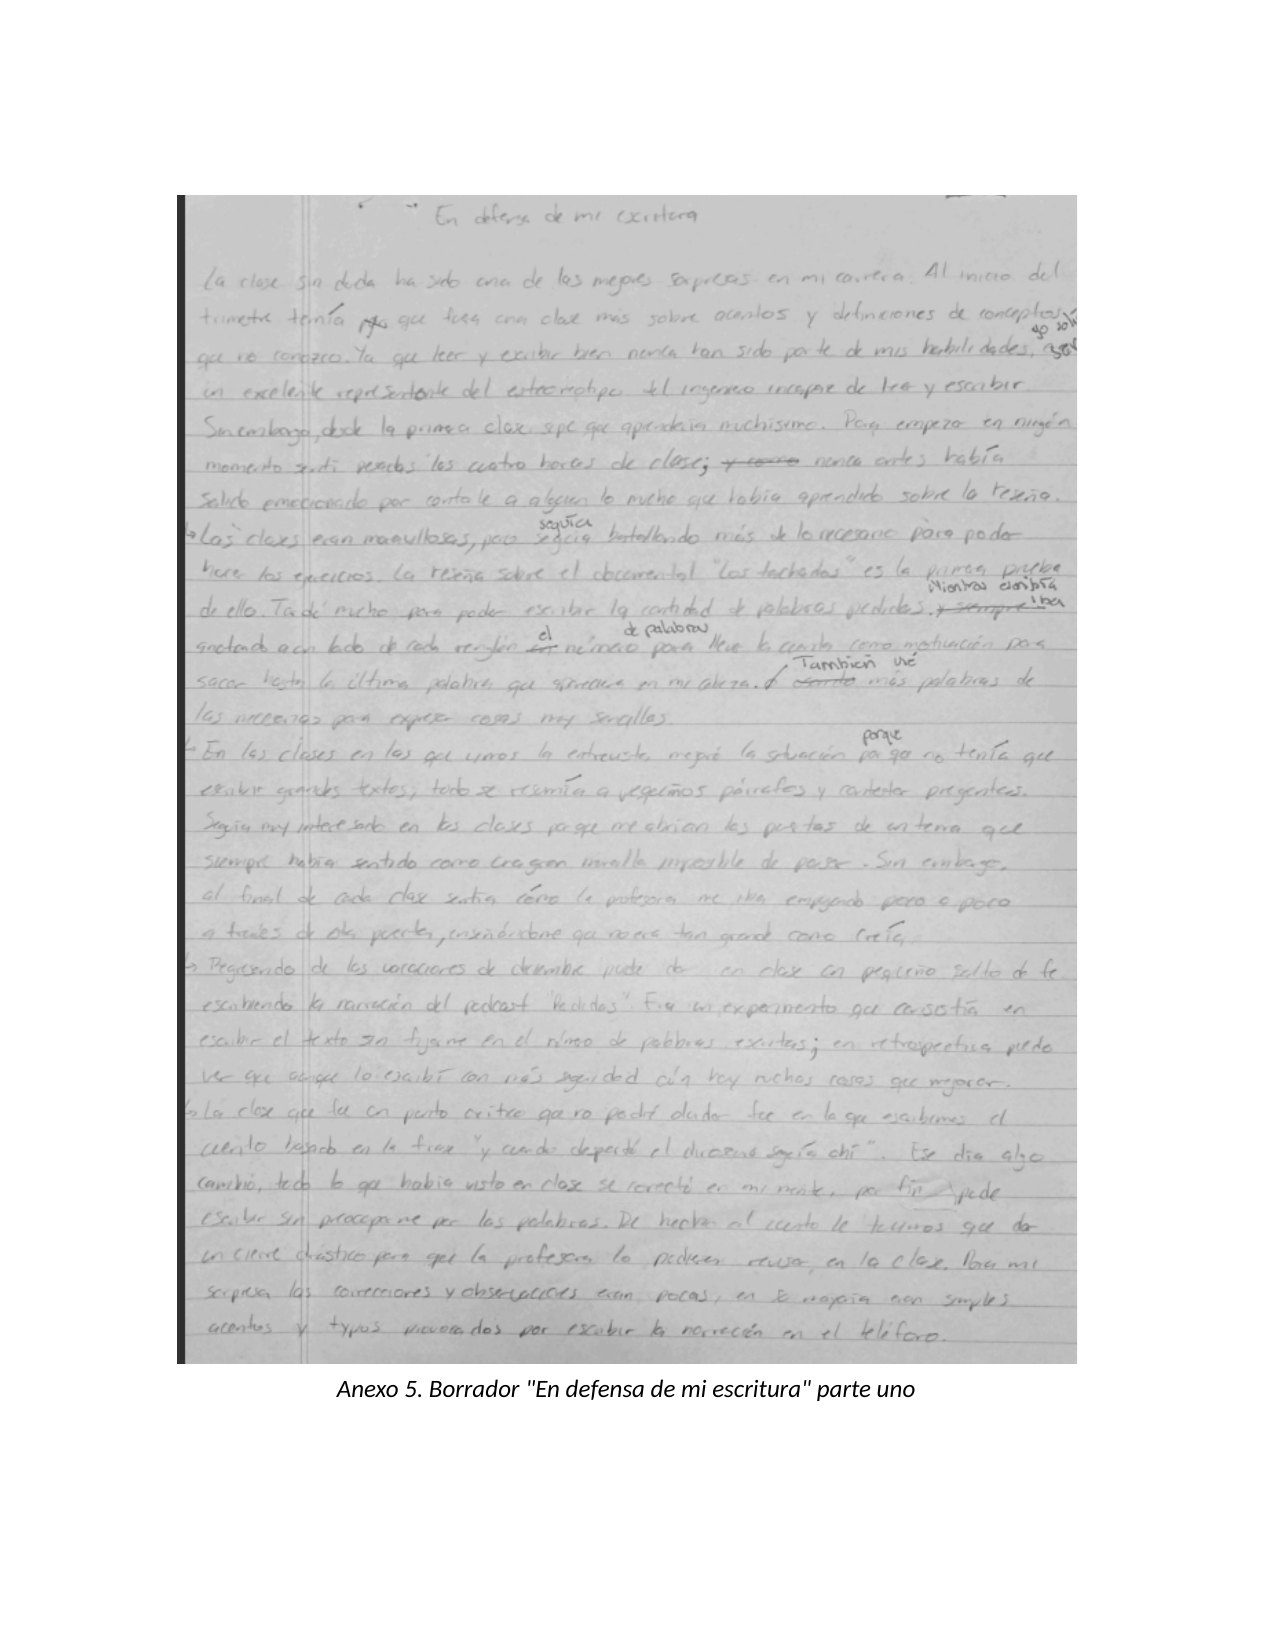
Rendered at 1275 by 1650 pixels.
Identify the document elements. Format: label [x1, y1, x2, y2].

picture [177, 195, 1078, 1364]
